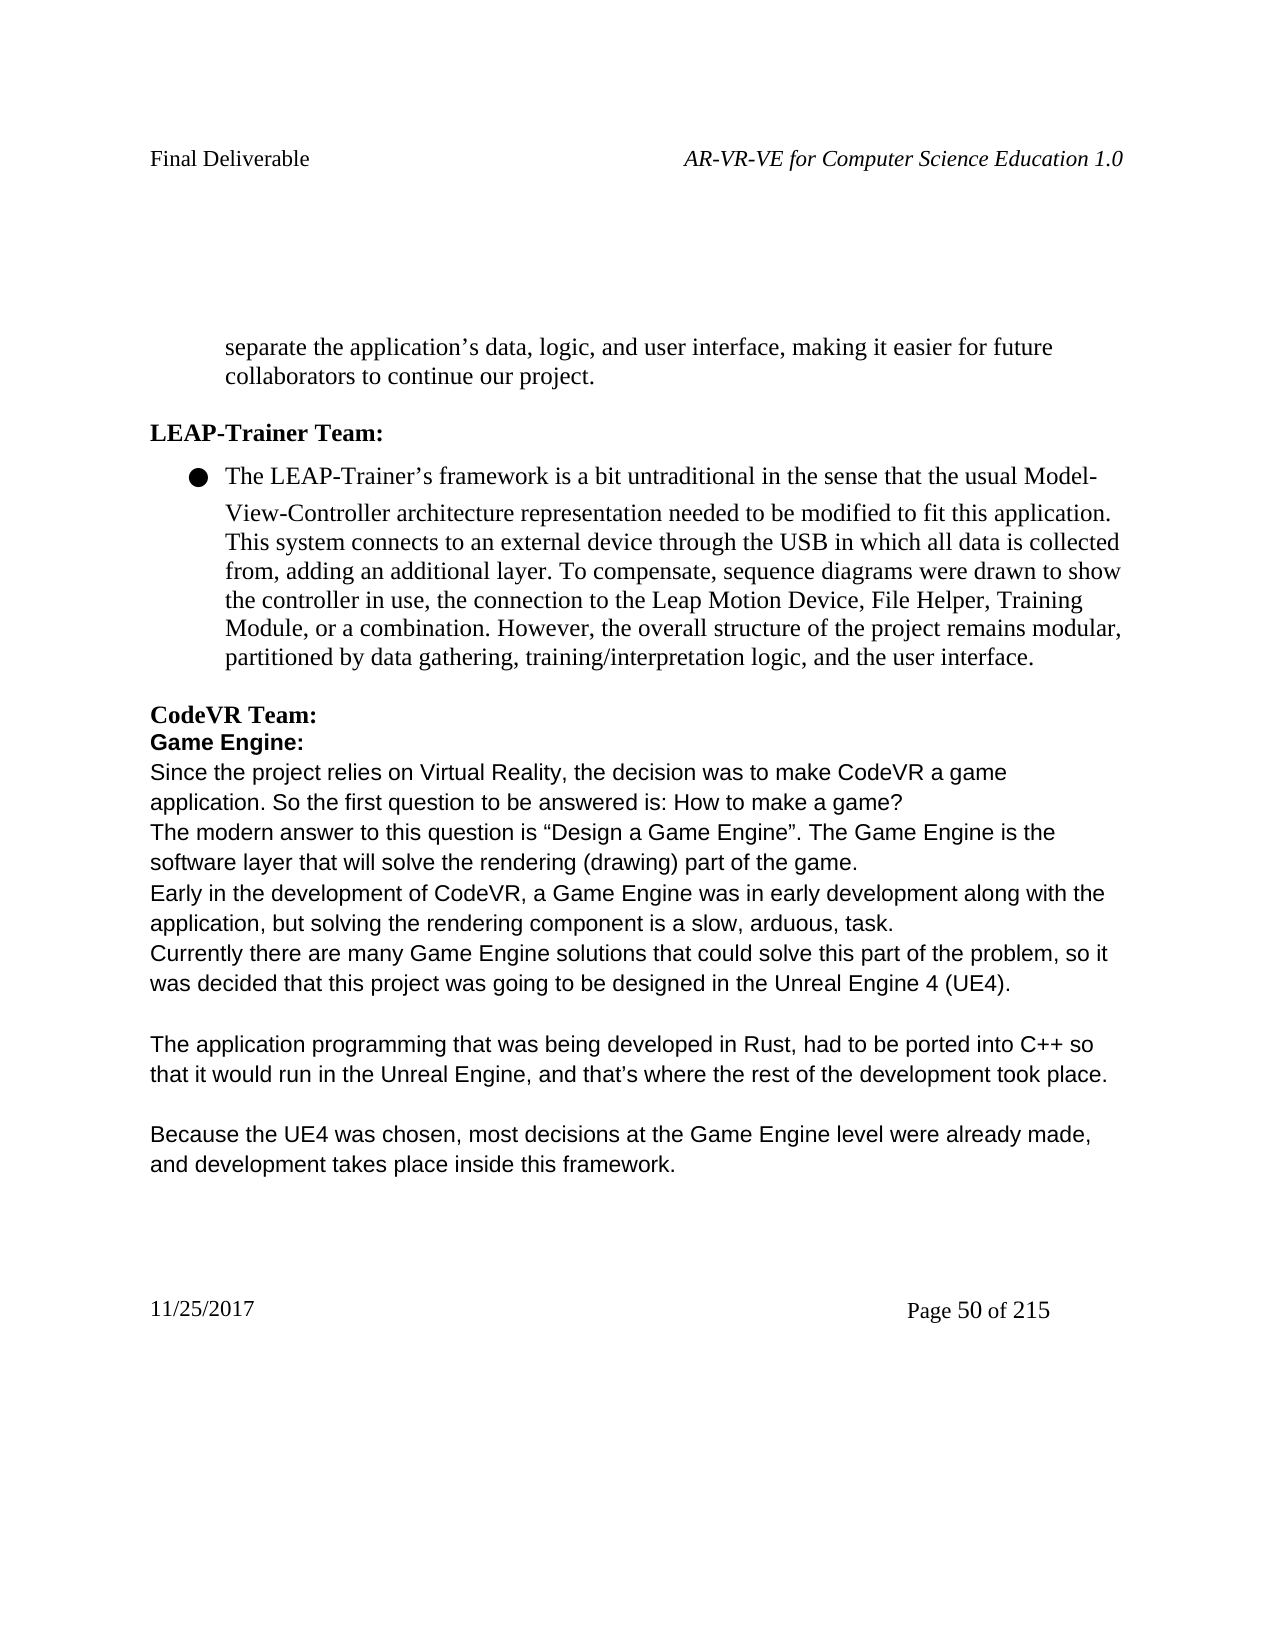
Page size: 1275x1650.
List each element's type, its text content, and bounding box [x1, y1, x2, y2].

text Because the UE4 was chosen, most decisions at the Game Engine level were already made, and development takes place inside this framework. [150, 1121, 1125, 1178]
text Early in the development of CodeVR, a Game Engine was in early development along with the application, but solving the rendering component is a slow, arduous, task. [150, 879, 1125, 936]
text Since the project relies on Virtual Reality, the decision was to make CodeVR a game application. So the first question to be answered is: How to make a game? [150, 759, 1125, 815]
text LEAP-Trainer Team: [150, 418, 1125, 447]
text The modern answer to this question is “Design a Game Engine”. The Game Engine is the software layer that will solve the rendering (drawing) part of the game. [150, 819, 1125, 876]
text The application programming that was being developed in Rust, had to be ported into C++ so that it would run in the Unreal Engine, and that’s where the rest of the development took place. [150, 1031, 1125, 1087]
text CodeVR Team: [150, 700, 1125, 728]
list The LEAP-Trainer’s framework is a bit untraditional in the sense that the usual Model-View-Controller architecture representation needed to be modified to fit this application. This system connects to an external device through the USB in which all data is collected from, adding an additional layer. To compensate, sequence diagrams were drawn to show the controller in use, the connection to the Leap Motion Device, File Helper, Training Module, or a combination. However, the overall structure of the project remains modular, partitioned by data gathering, training/interpretation logic, and the user interface. [187, 447, 1125, 671]
text Currently there are many Game Engine solutions that could solve this part of the problem, so it was decided that this project was going to be designed in the Unreal Engine 4 (UE4). [150, 940, 1125, 997]
text Game Engine: [150, 728, 1125, 755]
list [187, 332, 1125, 390]
